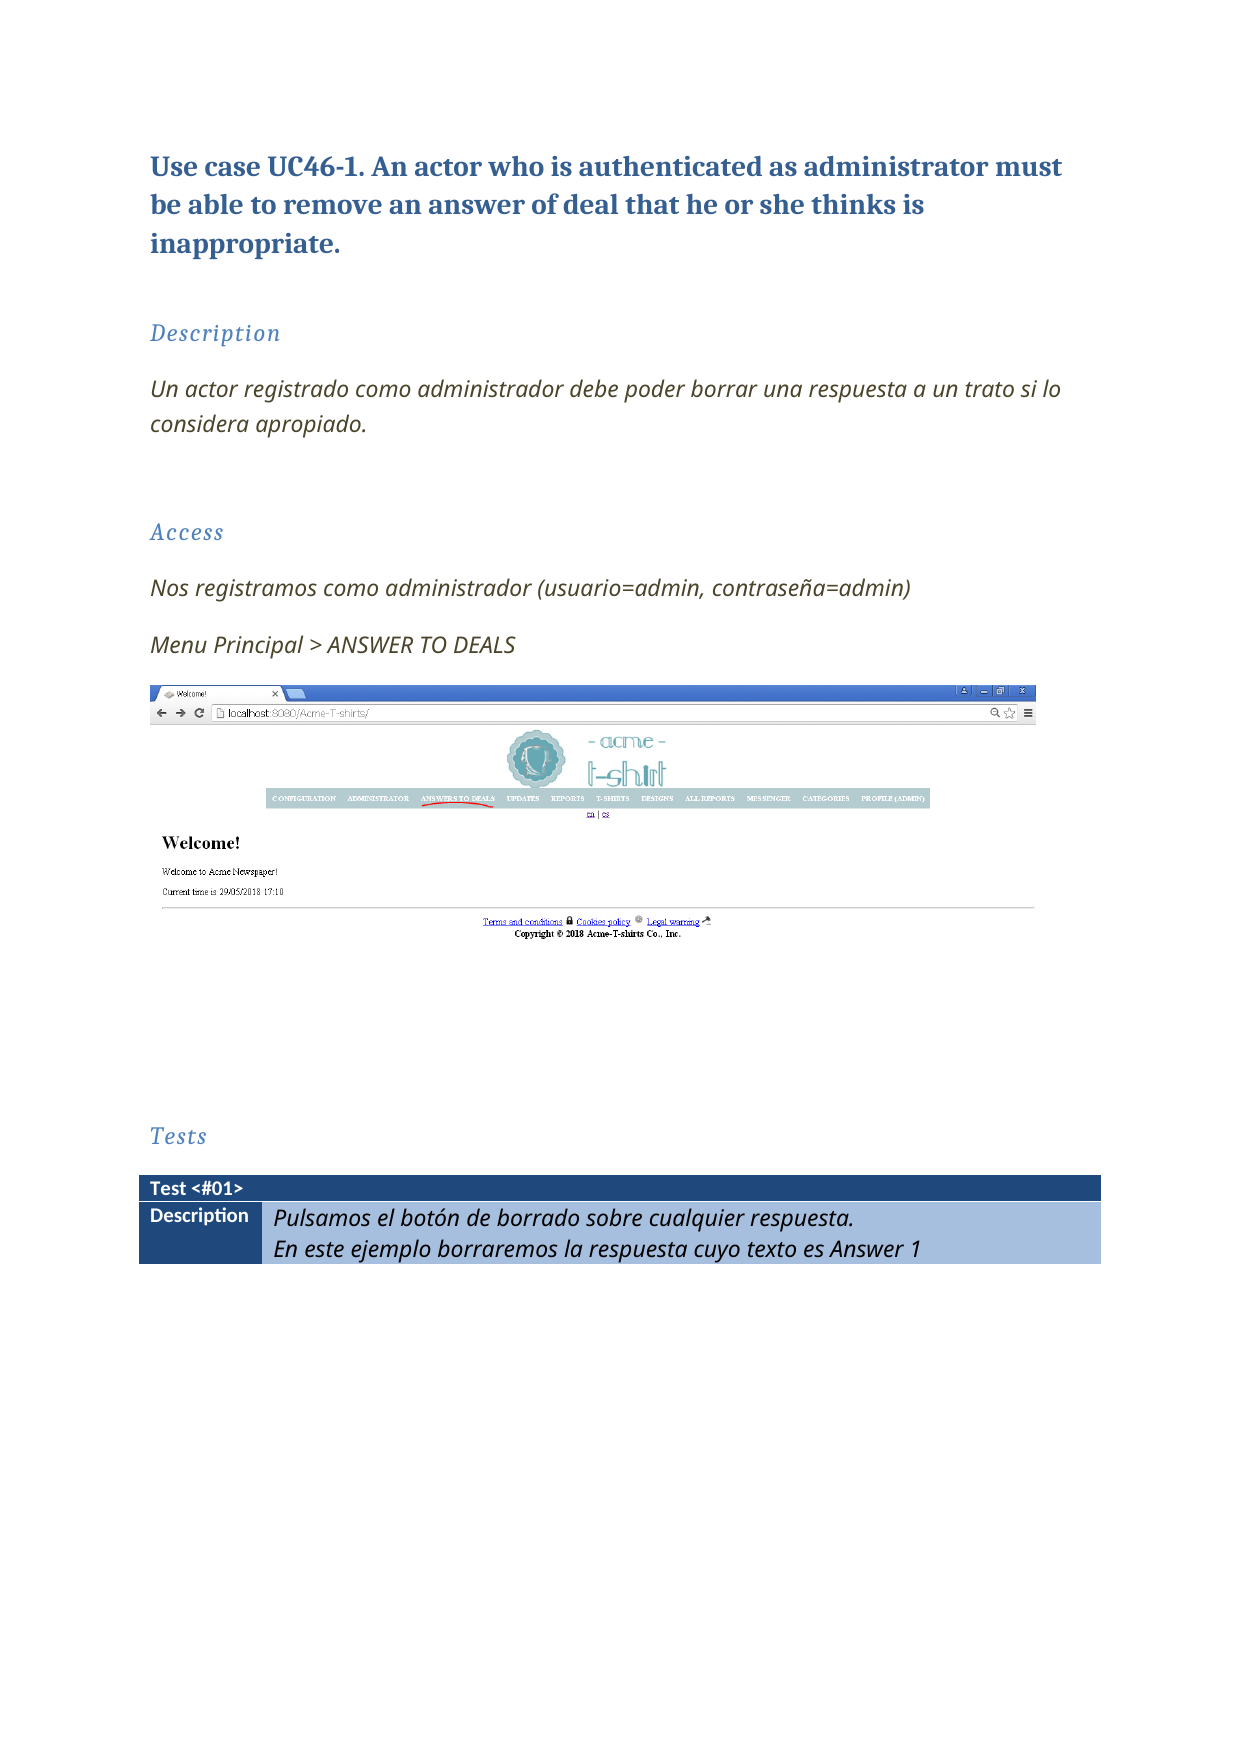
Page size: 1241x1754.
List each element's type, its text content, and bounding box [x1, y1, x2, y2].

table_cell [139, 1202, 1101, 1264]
text Nos registramos como administrador (usuario=admin, contraseña=admin) [150, 572, 1090, 603]
picture [150, 685, 1036, 1096]
text Menu Principal > ANSWER TO DEALS [150, 629, 1090, 660]
text Use case UC46-1. An actor who is authenticated as administrator must be able to remove an answer of deal that he or she thinks is inappropriate. [150, 150, 1090, 261]
subtitle Un actor registrado como administrador debe poder borrar una respuesta a un trato si lo considera apropiado. [150, 372, 1090, 440]
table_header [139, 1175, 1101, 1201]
subtitle Tests [150, 1122, 1090, 1150]
subtitle Access [150, 518, 1090, 547]
subtitle Description [150, 319, 1090, 347]
